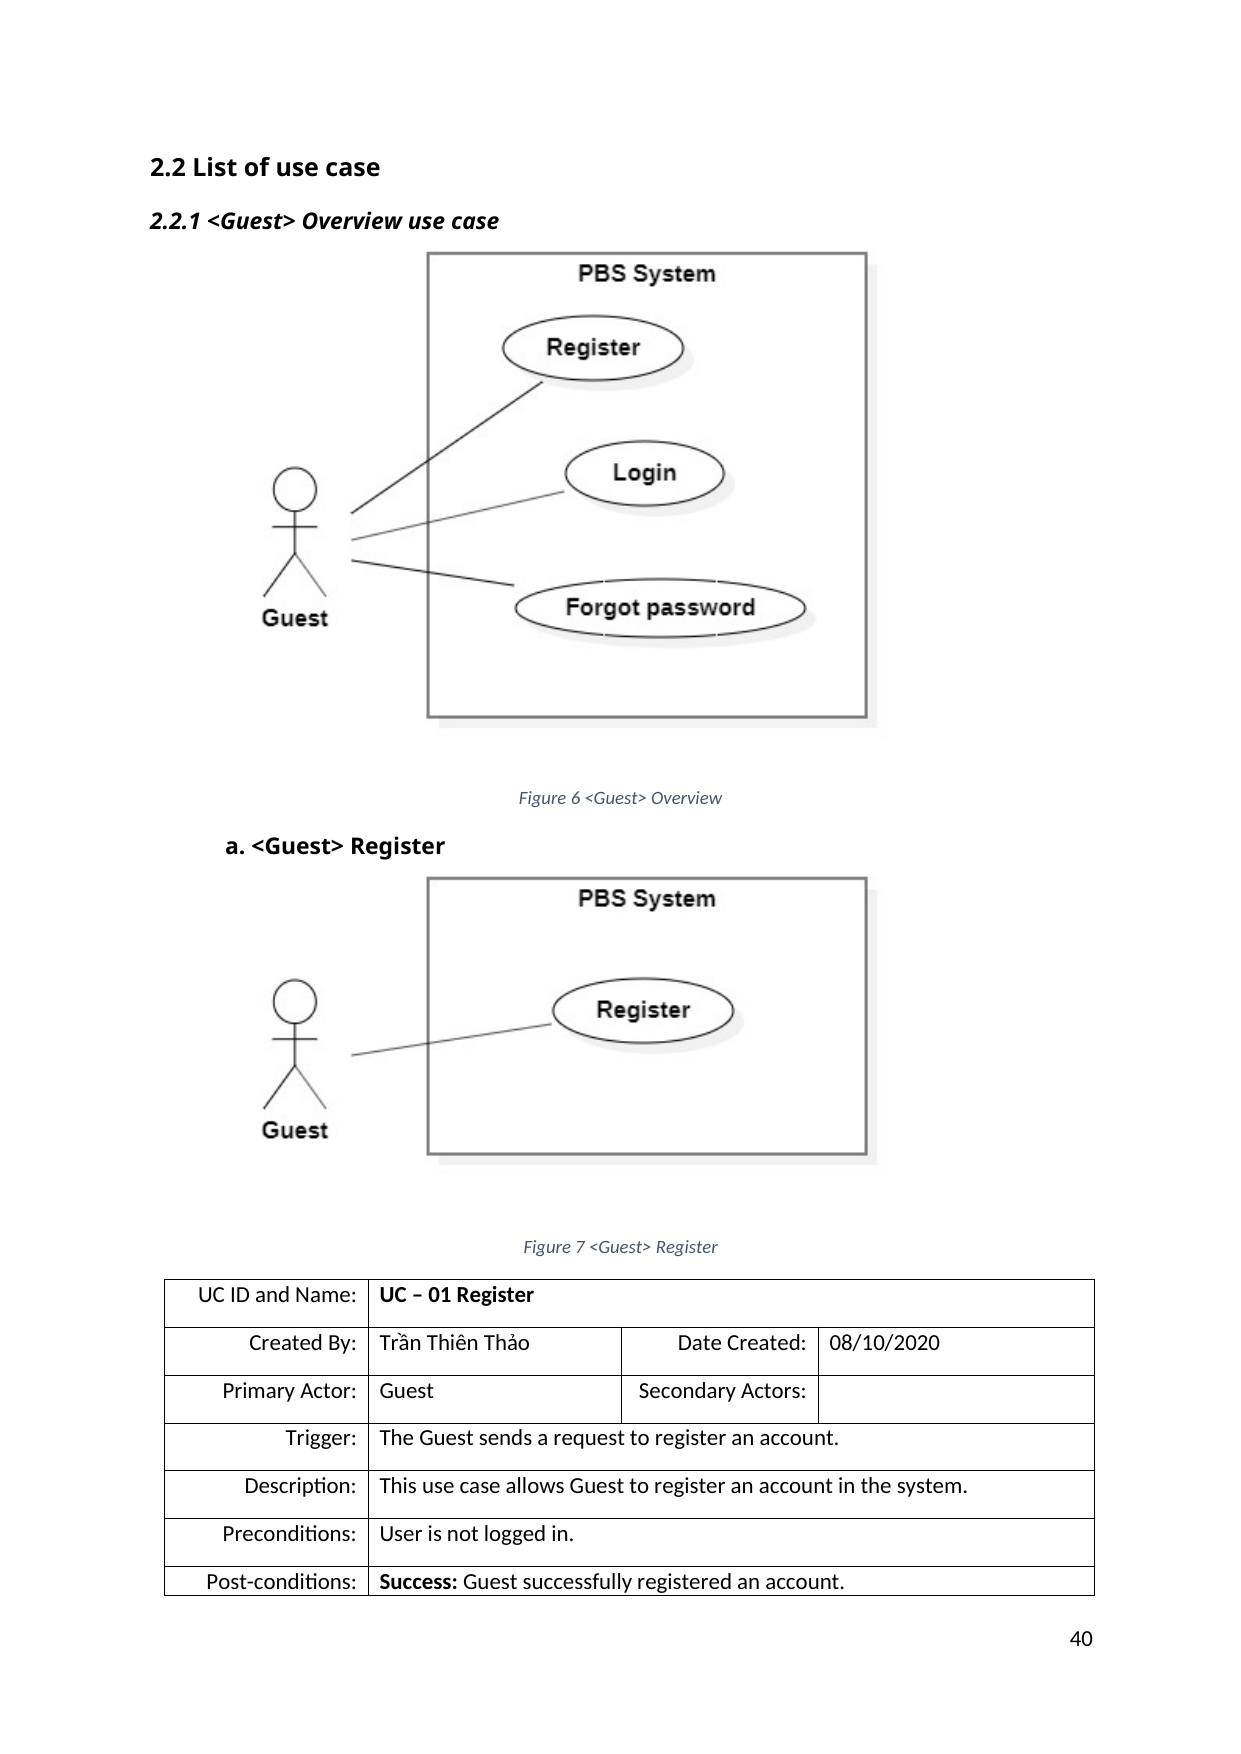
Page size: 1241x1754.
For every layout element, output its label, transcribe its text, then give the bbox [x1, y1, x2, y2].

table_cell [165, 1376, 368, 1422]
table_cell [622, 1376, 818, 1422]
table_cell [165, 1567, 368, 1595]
picture [225, 238, 929, 780]
subtitle 2.2 List of use case [150, 150, 1093, 184]
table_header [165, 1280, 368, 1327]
subtitle a. <Guest> Register [150, 829, 1093, 861]
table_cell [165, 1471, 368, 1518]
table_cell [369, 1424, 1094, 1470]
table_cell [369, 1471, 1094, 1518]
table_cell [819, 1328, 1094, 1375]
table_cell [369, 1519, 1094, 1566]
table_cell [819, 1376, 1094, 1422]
text Figure 7 <Guest> Register [150, 1235, 1093, 1258]
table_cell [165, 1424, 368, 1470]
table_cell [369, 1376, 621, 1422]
subtitle 2.2.1 <Guest> Overview use case [150, 205, 1093, 236]
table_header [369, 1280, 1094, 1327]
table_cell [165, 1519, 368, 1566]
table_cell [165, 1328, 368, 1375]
text Figure 6 <Guest> Overview [150, 786, 1093, 809]
picture [225, 863, 929, 1217]
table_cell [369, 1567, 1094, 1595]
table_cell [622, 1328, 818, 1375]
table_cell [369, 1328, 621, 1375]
